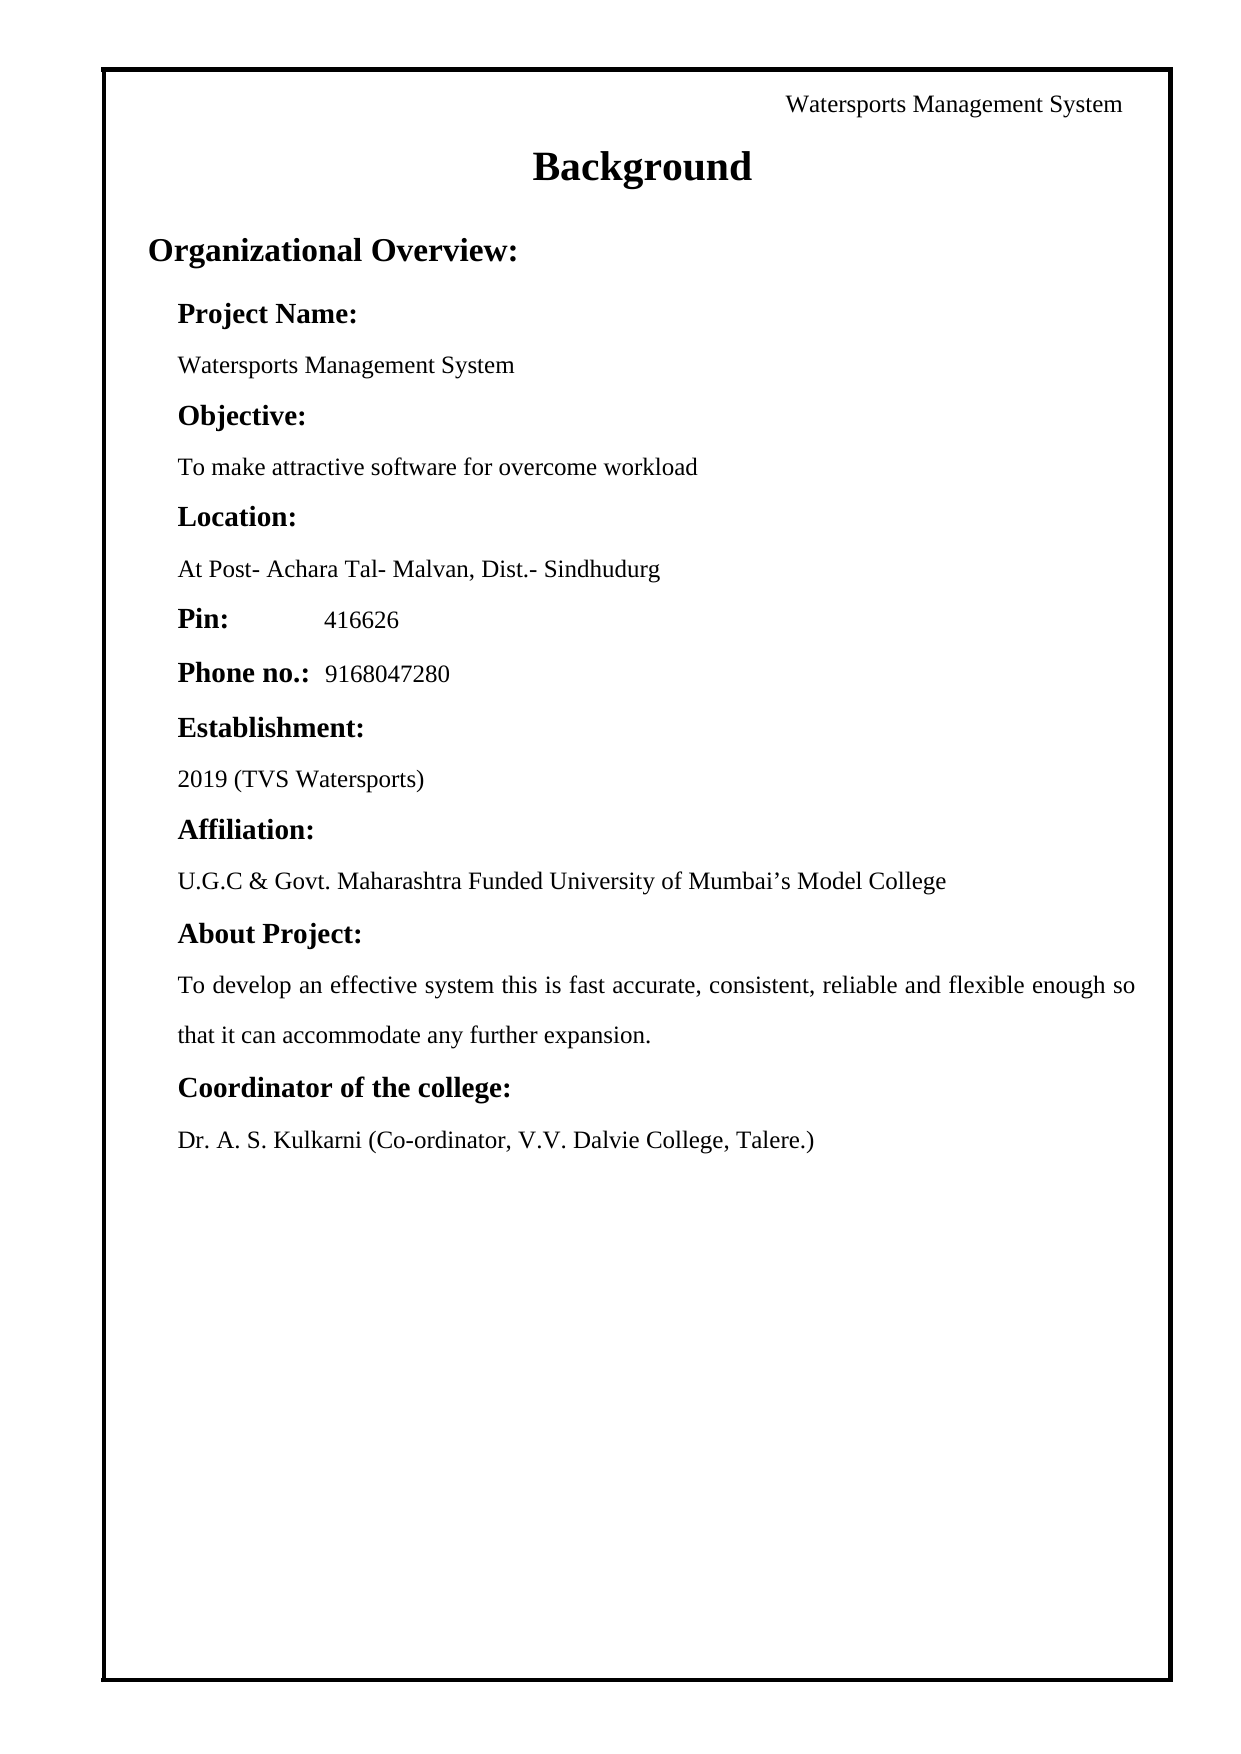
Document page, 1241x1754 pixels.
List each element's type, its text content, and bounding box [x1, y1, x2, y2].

text Background [148, 141, 1137, 189]
text Watersports Management System [177, 350, 1137, 379]
text To make attractive software for overcome workload [177, 452, 1137, 481]
text Project Name: [177, 296, 1137, 329]
text At Post- Achara Tal- Malvan, Dist.- Sindhudurg [177, 554, 1137, 583]
text About Project: [177, 916, 1137, 949]
text To develop an effective system this is fast accurate, consistent, reliable and flexible enough so that it can accommodate any further expansion. [177, 971, 1137, 1049]
text Phone no.: 9168047280 [177, 656, 1137, 689]
text 2019 (TVS Watersports) [177, 764, 1137, 793]
text Location: [177, 499, 1137, 533]
text Affiliation: [177, 812, 1137, 845]
text Dr. A. S. Kulkarni (Co-ordinator, V.V. Dalvie College, Talere.) [177, 1125, 1137, 1154]
text Pin: 416626 [177, 601, 1137, 635]
text Establishment: [177, 710, 1137, 744]
text U.G.C & Govt. Maharashtra Funded University of Mumbai’s Model College [177, 866, 1137, 895]
text Coordinator of the college: [177, 1071, 1137, 1104]
text Objective: [177, 398, 1137, 431]
text Organizational Overview: [148, 230, 1137, 268]
